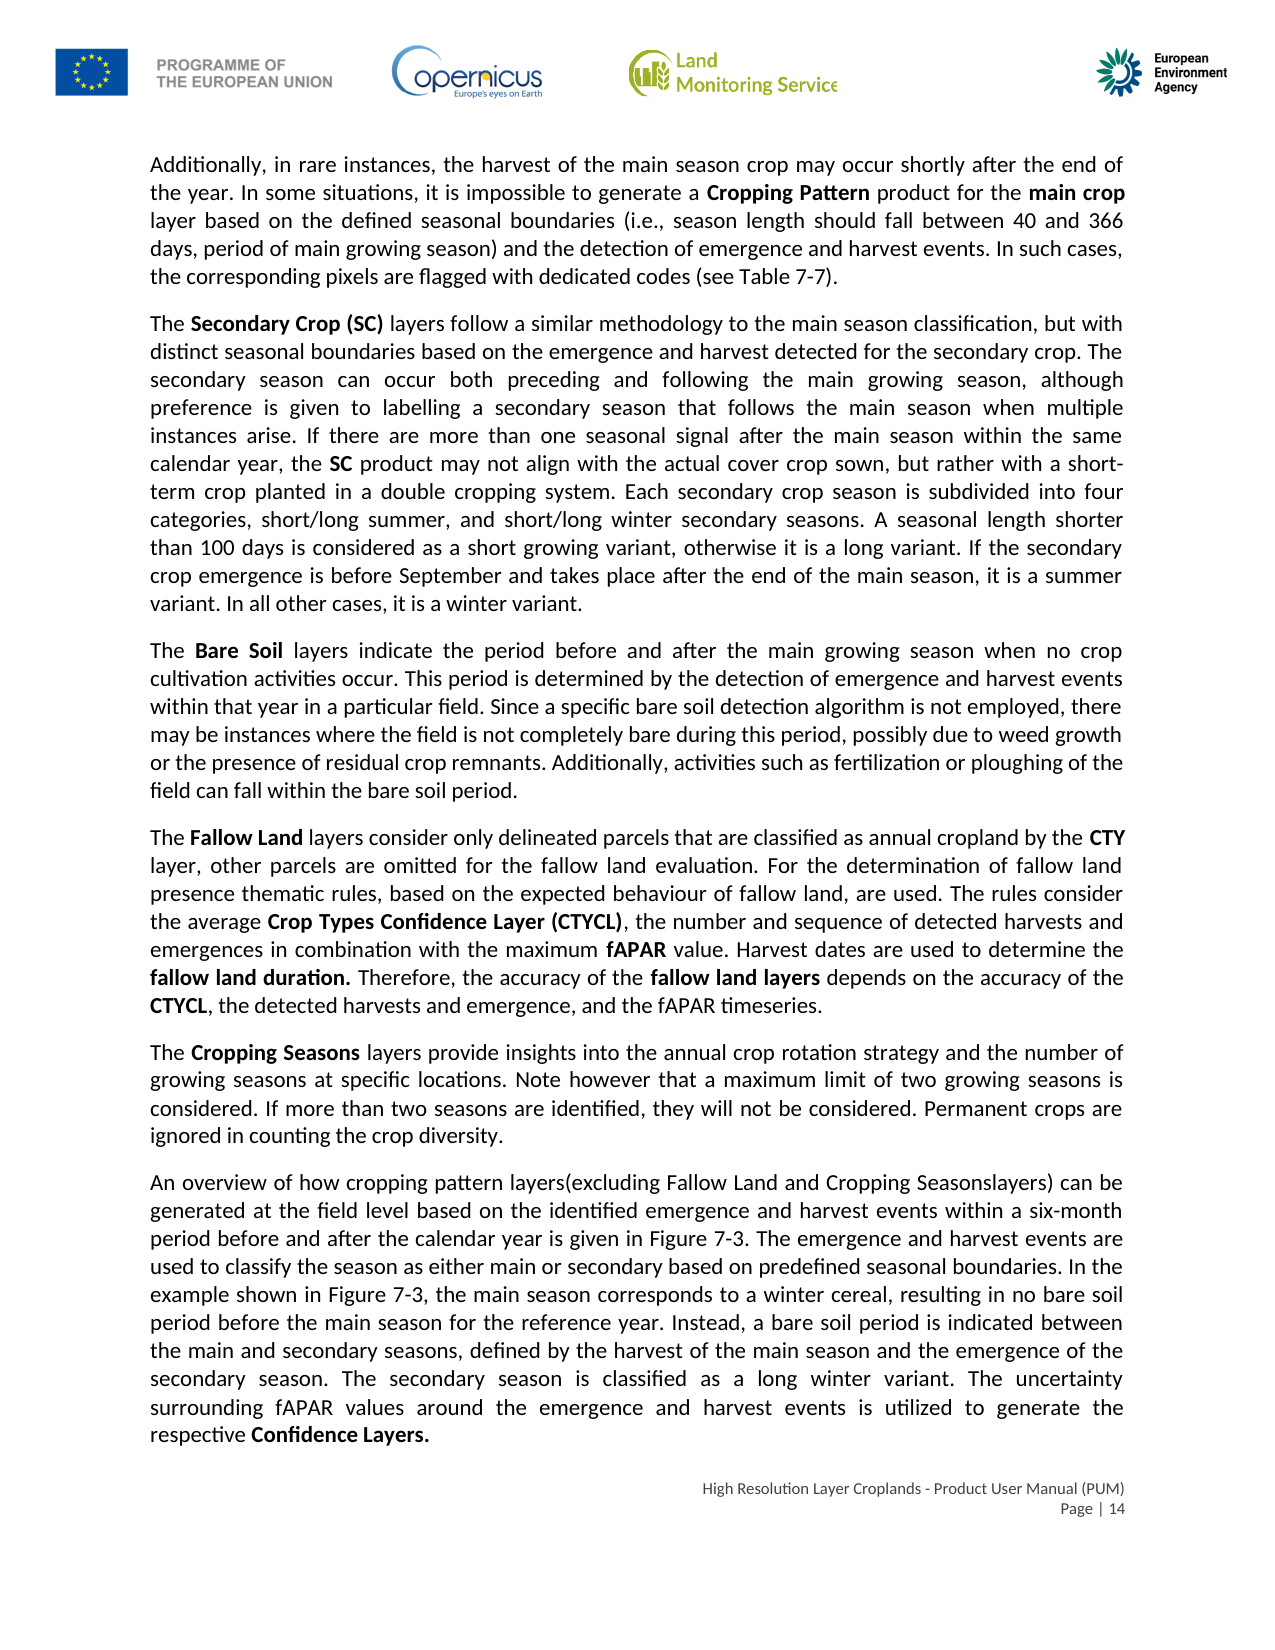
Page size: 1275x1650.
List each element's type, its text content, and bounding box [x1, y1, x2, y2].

text The Cropping Seasons layers provide insights into the annual crop rotation strategy and the number of growing seasons at specific locations. Note however that a maximum limit of two growing seasons is considered. If more than two seasons are identified, they will not be considered. Permanent crops are ignored in counting the crop diversity. [150, 1038, 1125, 1150]
picture [371, 15, 560, 130]
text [150, 150, 1125, 290]
text The Fallow Land layers consider only delineated parcels that are classified as annual cropland by the CTY layer, other parcels are omitted for the fallow land evaluation. For the determination of fallow land presence thematic rules, based on the expected behaviour of fallow land, are used. The rules consider the average Crop Types Confidence Layer (CTYCL), the number and sequence of detected harvests and emergences in combination with the maximum fAPAR value. Harvest dates are used to determine the fallow land duration. Therefore, the accuracy of the fallow land layers depends on the accuracy of the CTYCL, the detected harvests and emergence, and the fAPAR timeseries. [150, 823, 1125, 1019]
picture [29, 21, 351, 124]
picture [628, 50, 837, 97]
picture [1094, 46, 1228, 97]
text The Secondary Crop (SC) layers follow a similar methodology to the main season classification, but with distinct seasonal boundaries based on the emergence and harvest detected for the secondary crop. The secondary season can occur both preceding and following the main growing season, although preference is given to labelling a secondary season that follows the main season when multiple instances arise. If there are more than one seasonal signal after the main season within the same calendar year, the SC product may not align with the actual cover crop sown, but rather with a short-term crop planted in a double cropping system. Each secondary crop season is subdivided into four categories, short/long summer, and short/long winter secondary seasons. A seasonal length shorter than 100 days is considered as a short growing variant, otherwise it is a long variant. If the secondary crop emergence is before September and takes place after the end of the main season, it is a summer variant. In all other cases, it is a winter variant. [150, 309, 1125, 617]
text An overview of how cropping pattern layers(excluding Fallow Land and Cropping Seasonslayers) can be generated at the field level based on the identified emergence and harvest events within a six-month period before and after the calendar year is given in Figure 7-3. The emergence and harvest events are used to classify the season as either main or secondary based on predefined seasonal boundaries. In the example shown in Figure 7-3, the main season corresponds to a winter cereal, resulting in no bare soil period before the main season for the reference year. Instead, a bare soil period is indicated between the main and secondary seasons, defined by the harvest of the main season and the emergence of the secondary season. The secondary season is classified as a long winter variant. The uncertainty surrounding fAPAR values around the emergence and harvest events is utilized to generate the respective Confidence Layers. [150, 1168, 1125, 1449]
text The Bare Soil layers indicate the period before and after the main growing season when no crop cultivation activities occur. This period is determined by the detection of emergence and harvest events within that year in a particular field. Since a specific bare soil detection algorithm is not employed, there may be instances where the field is not completely bare during this period, possibly due to weed growth or the presence of residual crop remnants. Additionally, activities such as fertilization or ploughing of the field can fall within the bare soil period. [150, 636, 1125, 804]
